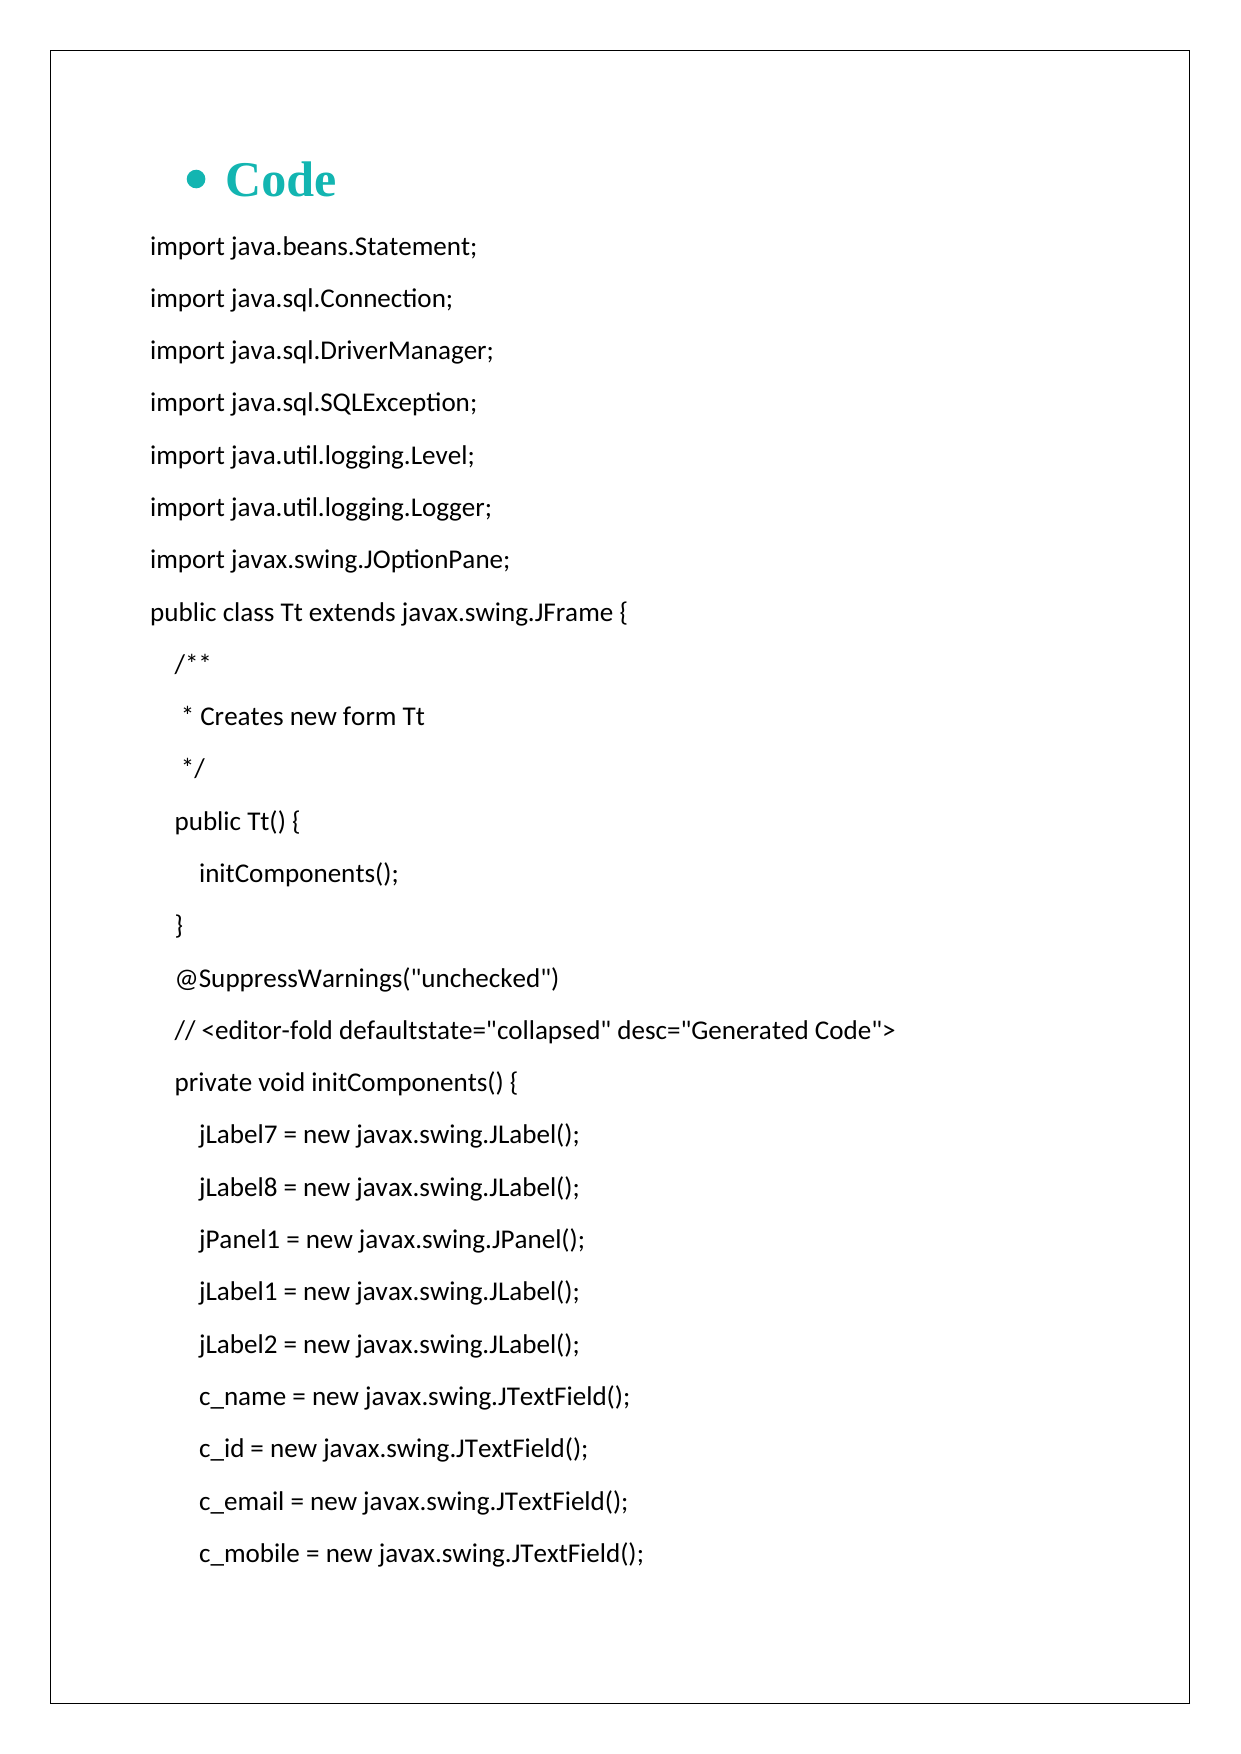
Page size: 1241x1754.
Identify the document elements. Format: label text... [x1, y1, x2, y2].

list Code [187, 150, 1090, 207]
text jLabel8 = new javax.swing.JLabel(); [150, 1170, 1090, 1203]
text import java.sql.SQLException; [150, 386, 1090, 419]
text import javax.swing.JOptionPane; [150, 542, 1090, 576]
text c_email = new javax.swing.JTextField(); [150, 1484, 1090, 1517]
text // <editor-fold defaultstate="collapsed" desc="Generated Code"> [150, 1013, 1090, 1046]
text c_name = new javax.swing.JTextField(); [150, 1379, 1090, 1412]
text public Tt() { [150, 804, 1090, 837]
text jLabel2 = new javax.swing.JLabel(); [150, 1327, 1090, 1360]
text * Creates new form Tt [150, 699, 1090, 732]
text /** [150, 647, 1090, 680]
text import java.beans.Statement; [150, 229, 1090, 262]
text import java.sql.Connection; [150, 281, 1090, 314]
text initComponents(); [150, 856, 1090, 889]
text import java.util.logging.Logger; [150, 490, 1090, 523]
text @SuppressWarnings("unchecked") [150, 961, 1090, 994]
text import java.sql.DriverManager; [150, 333, 1090, 366]
text c_mobile = new javax.swing.JTextField(); [150, 1536, 1090, 1569]
text public class Tt extends javax.swing.JFrame { [150, 595, 1090, 628]
text */ [150, 752, 1090, 785]
text } [150, 908, 1090, 942]
text jLabel1 = new javax.swing.JLabel(); [150, 1274, 1090, 1308]
text private void initComponents() { [150, 1065, 1090, 1098]
text c_id = new javax.swing.JTextField(); [150, 1431, 1090, 1464]
text jLabel7 = new javax.swing.JLabel(); [150, 1118, 1090, 1151]
text jPanel1 = new javax.swing.JPanel(); [150, 1222, 1090, 1255]
text import java.util.logging.Level; [150, 438, 1090, 471]
